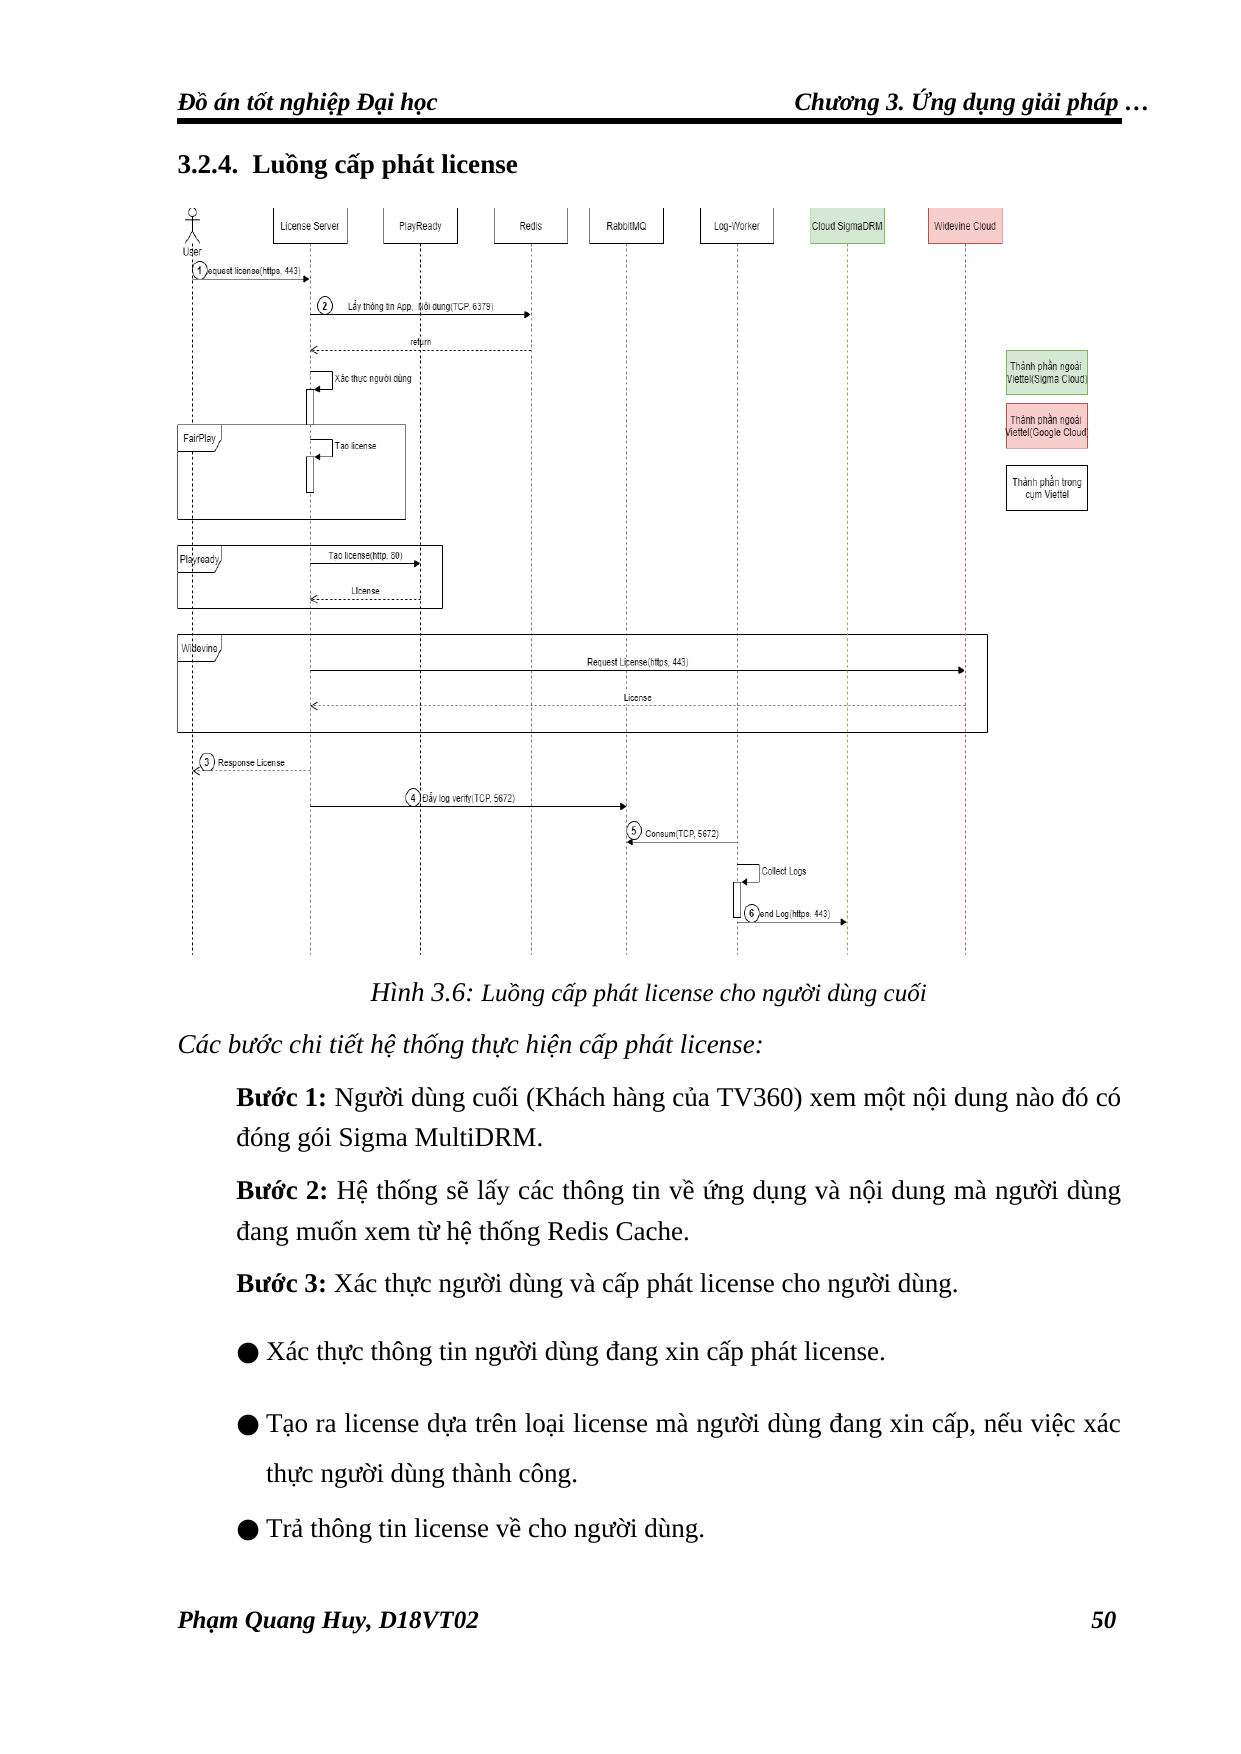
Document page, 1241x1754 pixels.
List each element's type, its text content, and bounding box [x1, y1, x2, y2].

list Xác thực thông tin người dùng đang xin cấp phát license. [236, 1321, 1122, 1376]
text Hình 3.6: Luồng cấp phát license cho người dùng cuối [177, 976, 1122, 1007]
text Bước 3: Xác thực người dùng và cấp phát license cho người dùng. [177, 1268, 1122, 1299]
list Trả thông tin license về cho người dùng. [236, 1498, 1122, 1553]
text Bước 1: Người dùng cuối (Khách hàng của TV360) xem một nội dung nào đó có đóng gói Sigma MultiDRM. [236, 1081, 1122, 1152]
subtitle Luồng cấp phát license [177, 148, 1122, 179]
list Tạo ra license dựa trên loại license mà người dùng đang xin cấp, nếu việc xác thực người dùng thành công. [236, 1393, 1122, 1488]
text Các bước chi tiết hệ thống thực hiện cấp phát license: [177, 1028, 1122, 1059]
picture [177, 208, 1089, 955]
text Bước 2: Hệ thống sẽ lấy các thông tin về ứng dụng và nội dung mà người dùng đang muốn xem từ hệ thống Redis Cache. [236, 1174, 1122, 1246]
